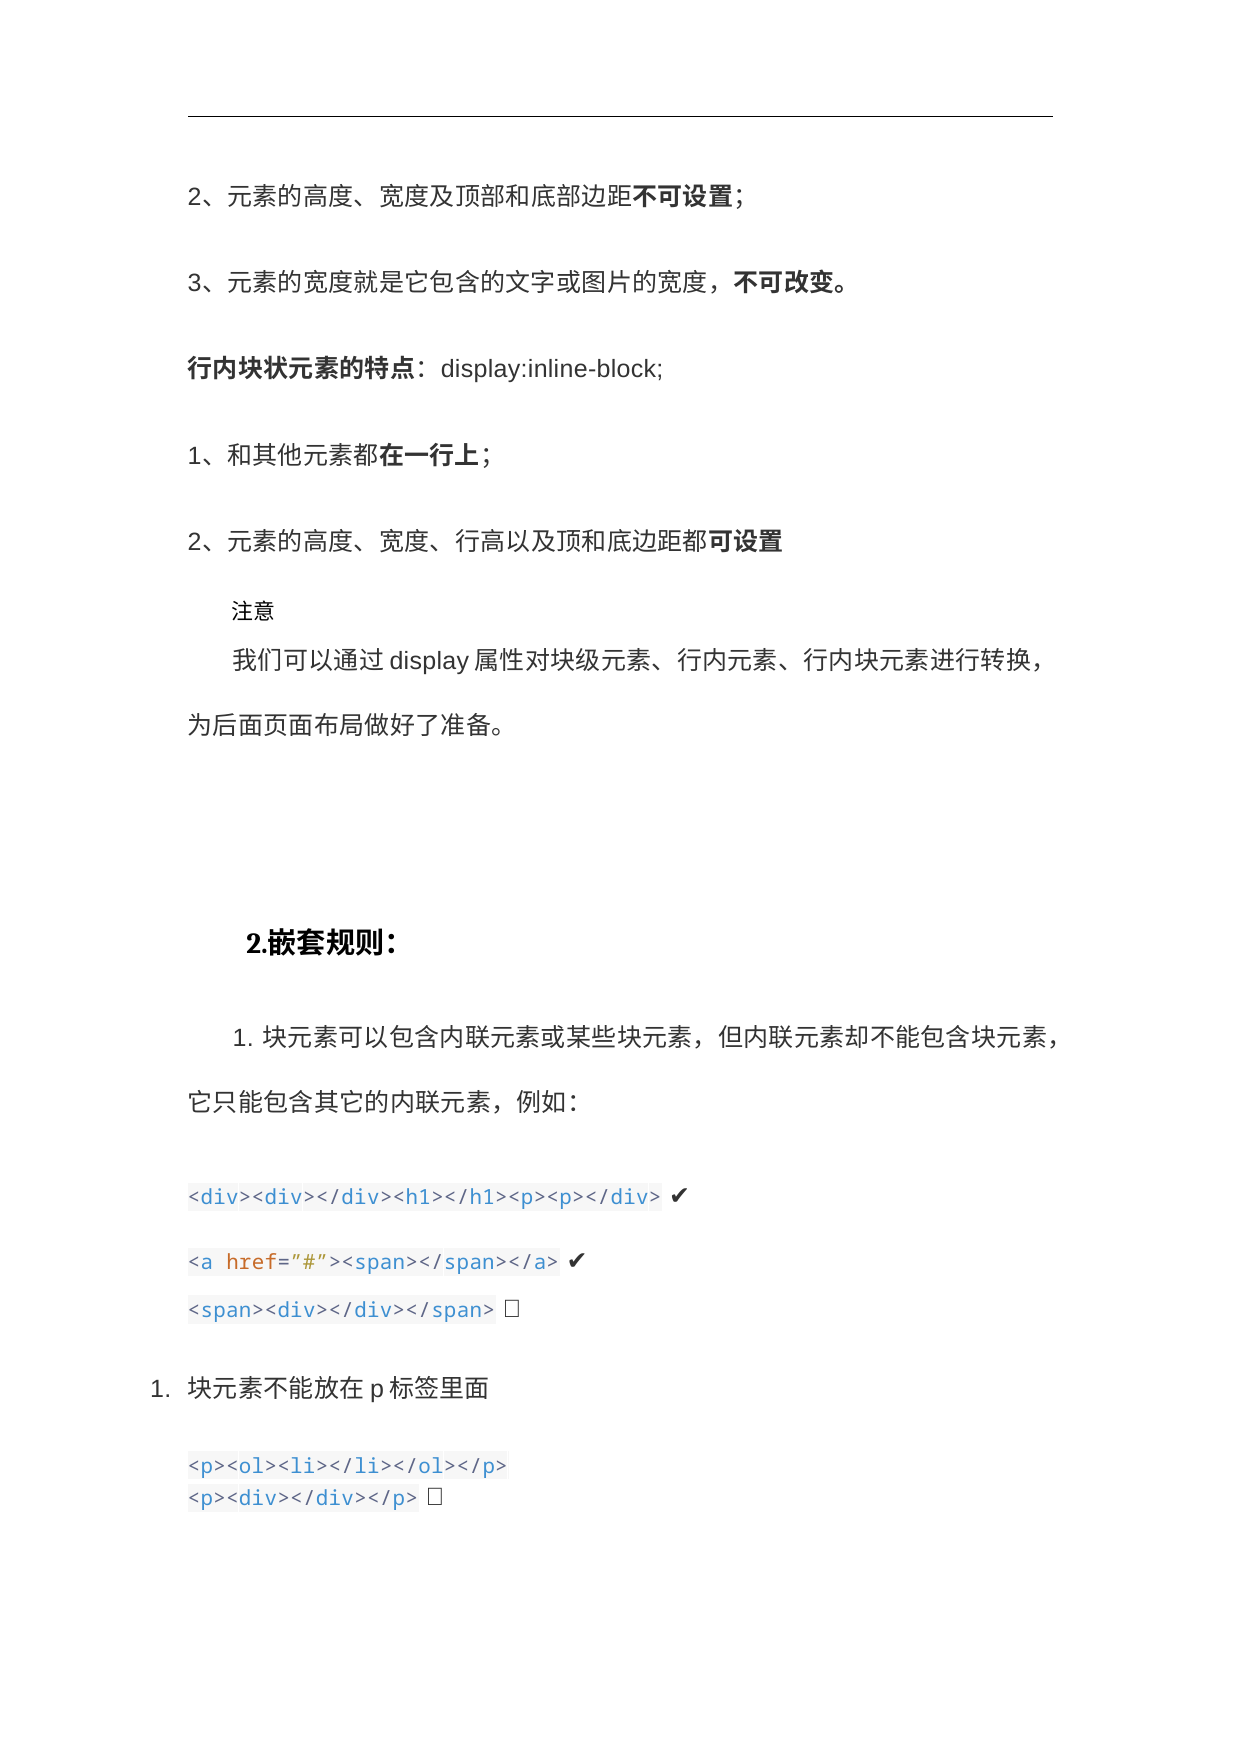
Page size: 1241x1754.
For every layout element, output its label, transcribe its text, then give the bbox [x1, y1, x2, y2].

list 块元素不能放在p标签里面 [150, 1354, 1053, 1419]
text <div><div></div><h1></h1><p><p></div> ✔️ [187, 1163, 1053, 1228]
text <p><ol><li></li></ol></p> ️ [187, 1448, 1053, 1481]
subtitle 2.嵌套规则： [187, 908, 1053, 973]
text 注意 [187, 593, 1053, 626]
text 3、元素的宽度就是它包含的文字或图片的宽度，不可改变。 [187, 248, 1053, 313]
text 2、元素的高度、宽度及顶部和底部边距不可设置； [187, 162, 1053, 227]
text <span><div></div></span> ❌ [187, 1293, 1053, 1325]
text 1、和其他元素都在一行上； [187, 421, 1053, 486]
text 行内块状元素的特点：display:inline-block; [187, 334, 1053, 399]
text 我们可以通过display属性对块级元素、行内元素、行内块元素进行转换，为后面页面布局做好了准备。 [187, 626, 1053, 756]
text <p><div></div></p> ❌ [187, 1481, 1053, 1513]
text <a href=”#”><span></span></a> ✔️ [187, 1228, 1053, 1293]
list 块元素可以包含内联元素或某些块元素，但内联元素却不能包含块元素，它只能包含其它的内联元素，例如： [187, 1003, 1053, 1133]
text 2、元素的高度、宽度、行高以及顶和底边距都可设置 [187, 507, 1053, 572]
